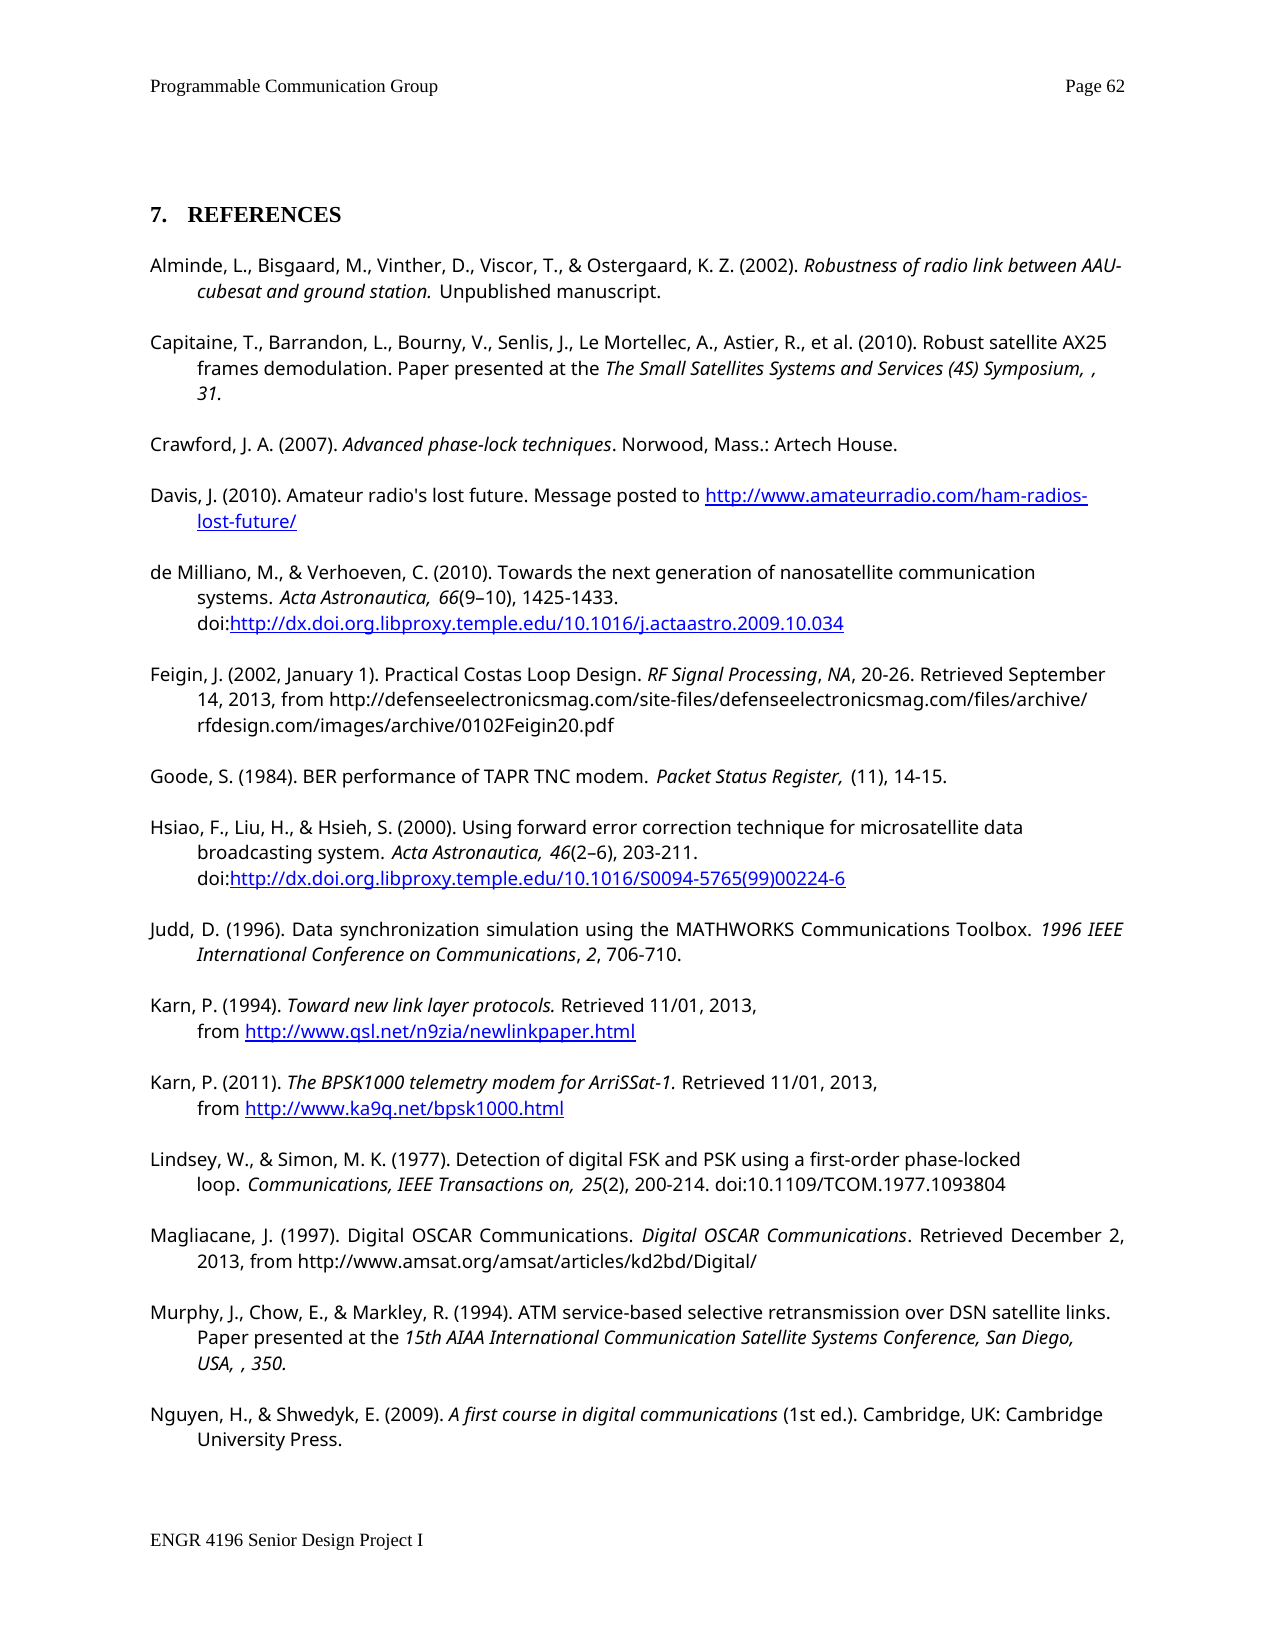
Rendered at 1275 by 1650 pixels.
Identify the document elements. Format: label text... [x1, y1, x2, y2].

text Magliacane, J. (1997). Digital OSCAR Communications. Digital OSCAR Communications. Retrieved December 2, 2013, from http://www.amsat.org/amsat/articles/kd2bd/Digital/ [150, 1222, 1125, 1273]
text de Milliano, M., & Verhoeven, C. (2010). Towards the next generation of nanosatellite communication systems. Acta Astronautica, 66(9–10), 1425-1433. doi:http://dx.doi.org.libproxy.temple.edu/10.1016/j.actaastro.2009.10.034 [150, 559, 1125, 636]
text Capitaine, T., Barrandon, L., Bourny, V., Senlis, J., Le Mortellec, A., Astier, R., et al. (2010). Robust satellite AX25 frames demodulation. Paper presented at the The Small Satellites Systems and Services (4S) Symposium, , 31. [150, 329, 1125, 406]
text Lindsey, W., & Simon, M. K. (1977). Detection of digital FSK and PSK using a first-order phase-locked loop. Communications, IEEE Transactions on, 25(2), 200-214. doi:10.1109/TCOM.1977.1093804 [150, 1146, 1125, 1197]
text Hsiao, F., Liu, H., & Hsieh, S. (2000). Using forward error correction technique for microsatellite data broadcasting system. Acta Astronautica, 46(2–6), 203-211. doi:http://dx.doi.org.libproxy.temple.edu/10.1016/S0094-5765(99)00224-6 [150, 814, 1125, 891]
text Judd, D. (1996). Data synchronization simulation using the MATHWORKS Communications Toolbox. 1996 IEEE International Conference on Communications, 2, 706-710. [150, 916, 1125, 967]
text Feigin, J. (2002, January 1). Practical Costas Loop Design. RF Signal Processing, NA, 20-26. Retrieved September 14, 2013, from http://defenseelectronicsmag.com/site-files/defenseelectronicsmag.com/files/archive/rfdesign.com/images/archive/0102Feigin20.pdf [150, 661, 1125, 738]
text Nguyen, H., & Shwedyk, E. (2009). A first course in digital communications (1st ed.). Cambridge, UK: Cambridge University Press. [150, 1401, 1125, 1452]
text Goode, S. (1984). BER performance of TAPR TNC modem. Packet Status Register, (11), 14-15. [150, 763, 1125, 789]
text Karn, P. (1994). Toward new link layer protocols. Retrieved 11/01, 2013, from http://www.qsl.net/n9zia/newlinkpaper.html [150, 993, 1125, 1044]
text Davis, J. (2010). Amateur radio's lost future. Message posted to http://www.amateurradio.com/ham-radios-lost-future/ [150, 482, 1125, 533]
text Murphy, J., Chow, E., & Markley, R. (1994). ATM service-based selective retransmission over DSN satellite links. Paper presented at the 15th AIAA International Communication Satellite Systems Conference, San Diego, USA, , 350. [150, 1299, 1125, 1376]
text Karn, P. (2011). The BPSK1000 telemetry modem for ArriSSat-1. Retrieved 11/01, 2013, from http://www.ka9q.net/bpsk1000.html [150, 1069, 1125, 1120]
text Alminde, L., Bisgaard, M., Vinther, D., Viscor, T., & Ostergaard, K. Z. (2002). Robustness of radio link between AAU-cubesat and ground station. Unpublished manuscript. [150, 253, 1125, 304]
subtitle REFERENCES [150, 201, 1125, 228]
text Crawford, J. A. (2007). Advanced phase-lock techniques. Norwood, Mass.: Artech House. [150, 431, 1125, 457]
